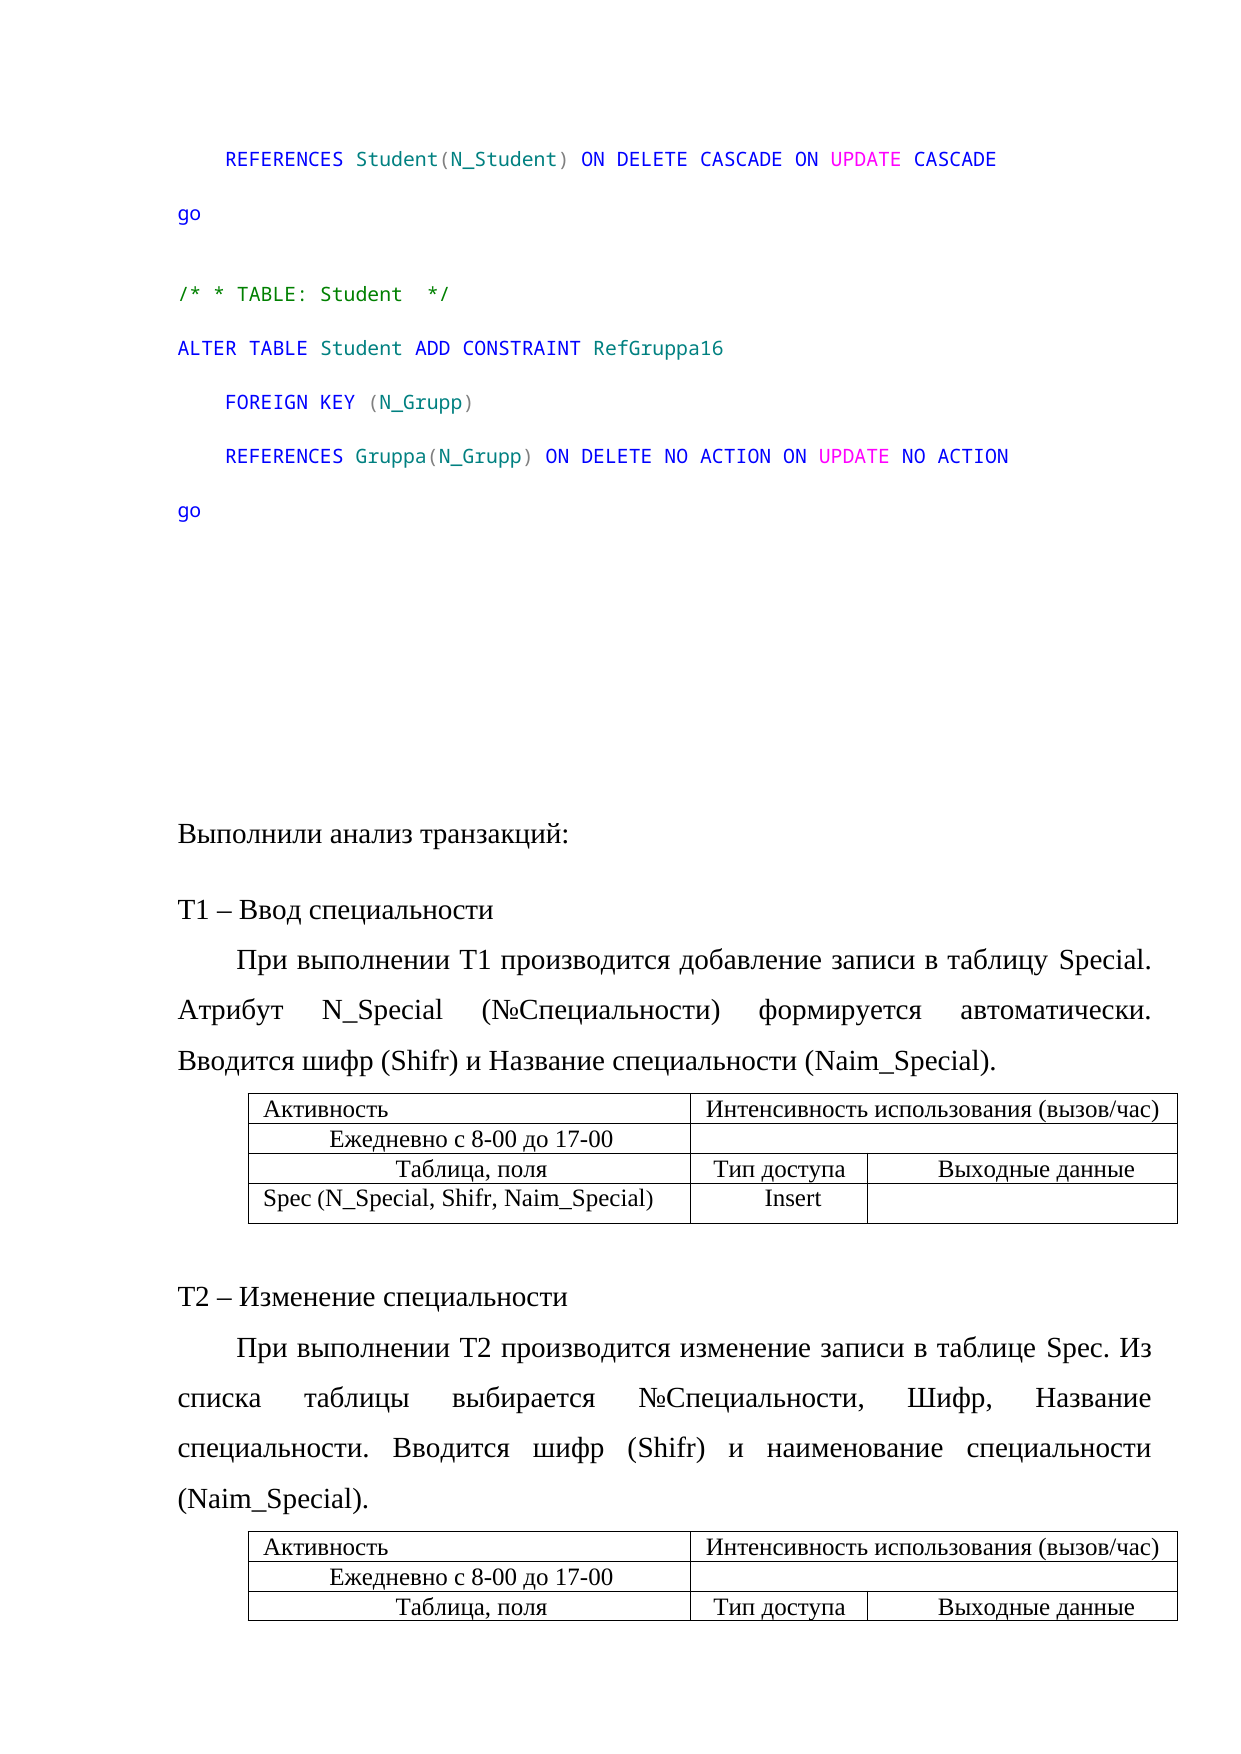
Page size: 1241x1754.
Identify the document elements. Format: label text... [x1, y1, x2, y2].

table_cell [691, 1562, 1177, 1591]
text FOREIGN KEY (N_Grupp) [177, 388, 1152, 415]
text go [177, 199, 1152, 226]
table_cell Тип доступа [691, 1592, 867, 1620]
table_cell Spec (N_Special, Shifr, Naim_Special) [249, 1184, 690, 1223]
table_cell Insert [691, 1184, 867, 1223]
text REFERENCES Gruppa(N_Grupp) ON DELETE NO ACTION ON UPDATE NO ACTION [177, 442, 1152, 469]
text go [177, 496, 1152, 523]
table_cell Выходные данные [868, 1154, 1177, 1182]
table_cell [691, 1124, 1177, 1153]
table_cell Тип доступа [691, 1154, 867, 1182]
text REFERENCES Student(N_Student) ON DELETE CASCADE ON UPDATE CASCADE [177, 145, 1152, 172]
table_cell Таблица, поля [249, 1154, 690, 1182]
table_header Интенсивность использования (вызов/час) [691, 1532, 1177, 1561]
table_header Активность [249, 1094, 690, 1123]
table_cell Таблица, поля [249, 1592, 690, 1620]
table_cell [868, 1184, 1177, 1223]
table_header Интенсивность использования (вызов/час) [691, 1094, 1177, 1123]
text /* * TABLE: Student */ [177, 280, 1152, 307]
text При выполнении Т2 производится изменение записи в таблице Spec. Из списка таблицы выбирается №Cпециальности, Шифр, Название специальности. Вводится шифр (Shifr) и наименование специальности (Naim_Special). [177, 1330, 1152, 1514]
text При выполнении Т1 производится добавление записи в таблицу Special. Атрибут N_Special (№Cпециальности) формируется автоматически. Вводится шифр (Shifr) и Название специальности (Naim_Special). [177, 942, 1152, 1076]
text ALTER TABLE Student ADD CONSTRAINT RefGruppa16 [177, 334, 1152, 361]
text Т1 – Ввод специальности [177, 892, 1152, 925]
table_header Активность [249, 1532, 690, 1561]
text Выполнили анализ транзакций: [177, 817, 1152, 850]
text Т2 – Изменение специальности [177, 1279, 1152, 1313]
table_cell Выходные данные [868, 1592, 1177, 1620]
table_cell Ежедневно с 8-00 до 17-00 [249, 1562, 690, 1591]
table_cell Ежедневно с 8-00 до 17-00 [249, 1124, 690, 1153]
